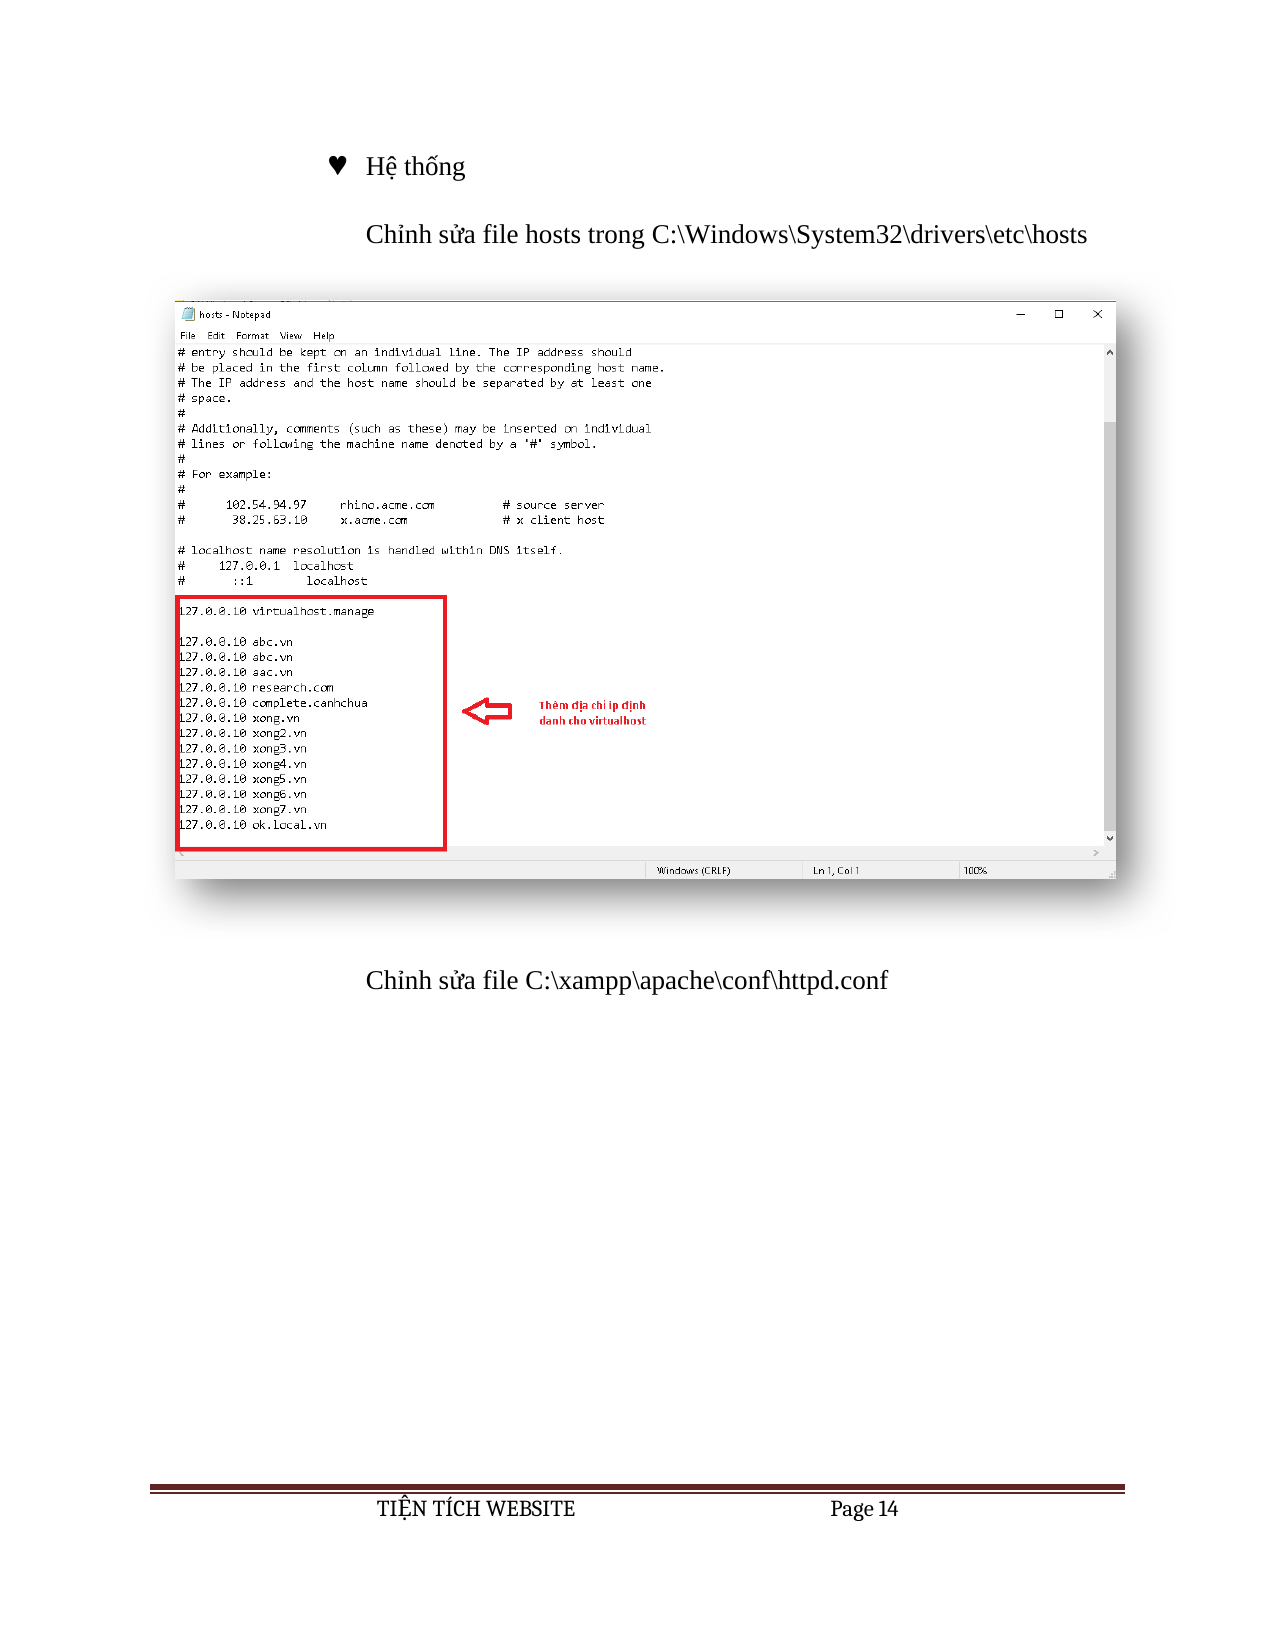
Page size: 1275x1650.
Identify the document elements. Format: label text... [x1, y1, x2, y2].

picture [175, 300, 1116, 879]
list Hệ thống [328, 150, 1125, 181]
text Chỉnh sửa file C:\xampp\apache\conf\httpd.conf [291, 964, 1125, 995]
subtitle Chỉnh sửa file hosts trong C:\Windows\System32\drivers\etc\hosts [291, 218, 1125, 249]
